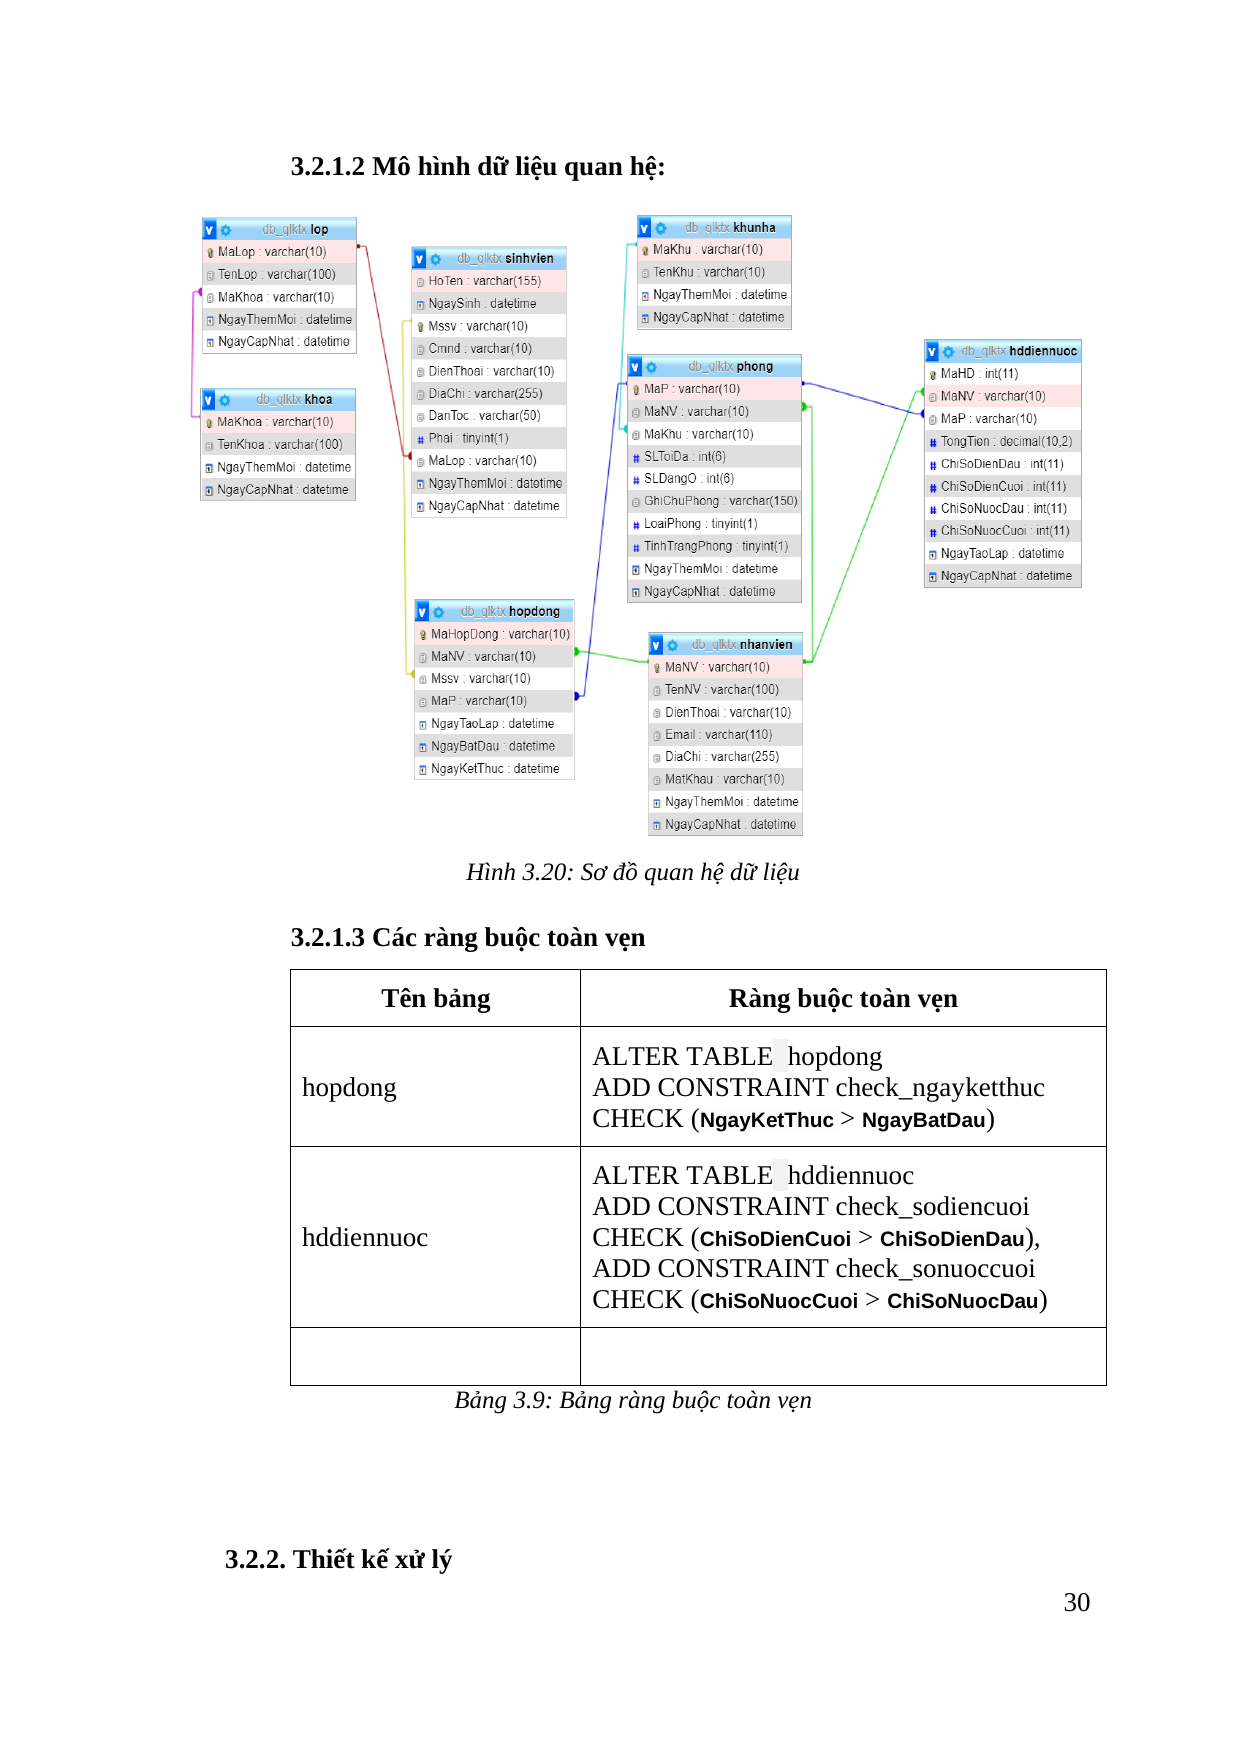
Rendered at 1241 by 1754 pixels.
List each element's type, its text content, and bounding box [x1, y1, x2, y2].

table_cell [581, 1328, 1106, 1384]
table_cell ALTER TABLE hopdong ADD CONSTRAINT check_ngayketthuc CHECK (NgayKetThuc > NgayBatDau) [581, 1027, 1106, 1146]
text 3.2.1.3 Các ràng buộc toàn vẹn [216, 921, 1090, 952]
table_cell [291, 1328, 580, 1384]
table_cell ALTER TABLE hddiennuoc ADD CONSTRAINT check_sodiencuoi CHECK (ChiSoDienCuoi > ChiSoDienDau), ADD CONSTRAINT check_sonuoccuoi CHECK (ChiSoNuocCuoi > ChiSoNuocDau) [581, 1147, 1106, 1327]
table_cell hddiennuoc [291, 1147, 580, 1327]
picture [178, 197, 1091, 842]
table_header Ràng buộc toàn vẹn [581, 970, 1106, 1026]
text 3.2.1.2 Mô hình dữ liệu quan hệ: [216, 150, 1090, 181]
text Bảng 3.9: Bảng ràng buộc toàn vẹn [178, 1386, 1090, 1414]
table_header Tên bảng [291, 970, 580, 1026]
table_cell hopdong [291, 1027, 580, 1146]
text 3.2.2. Thiết kế xử lý [225, 1543, 1090, 1574]
